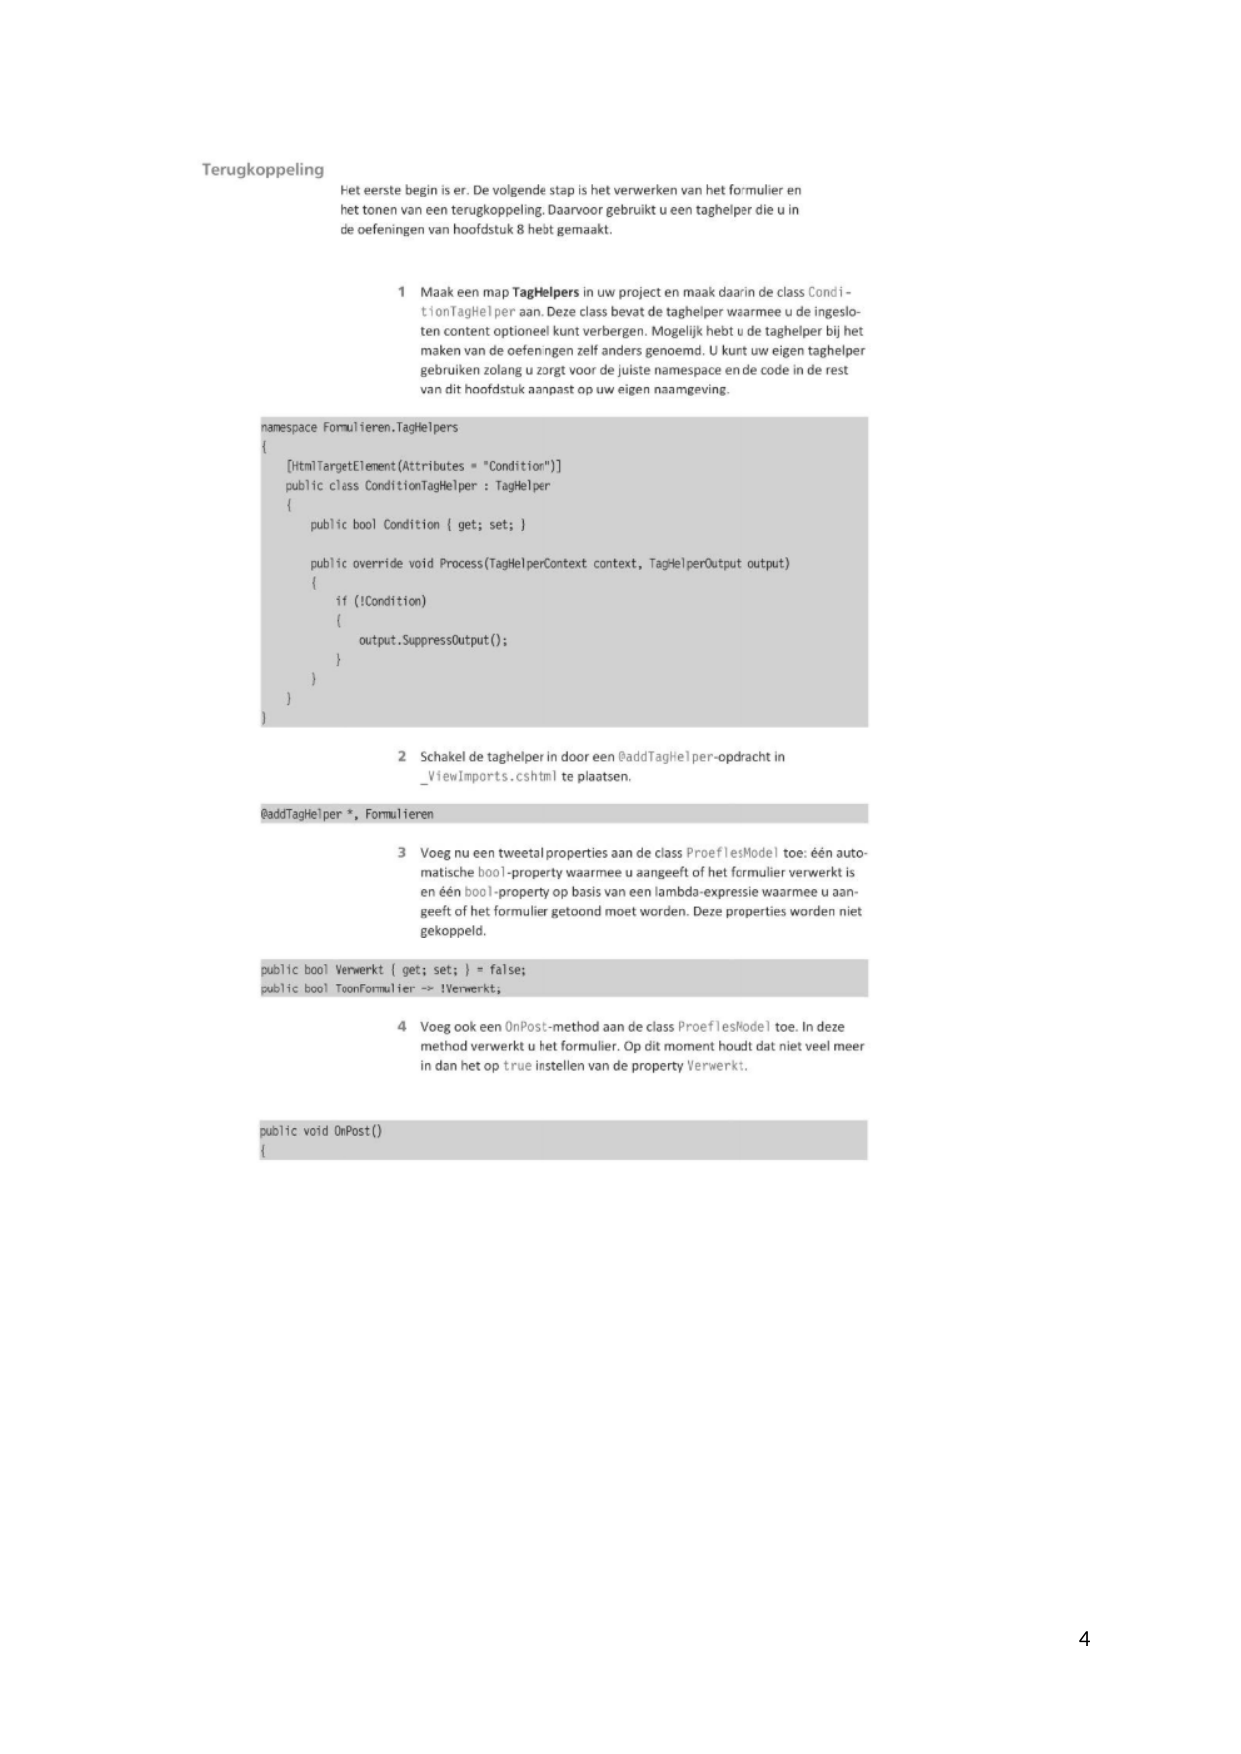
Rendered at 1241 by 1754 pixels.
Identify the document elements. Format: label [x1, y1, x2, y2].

picture [150, 150, 917, 259]
picture [150, 277, 922, 1087]
picture [150, 1105, 915, 1178]
